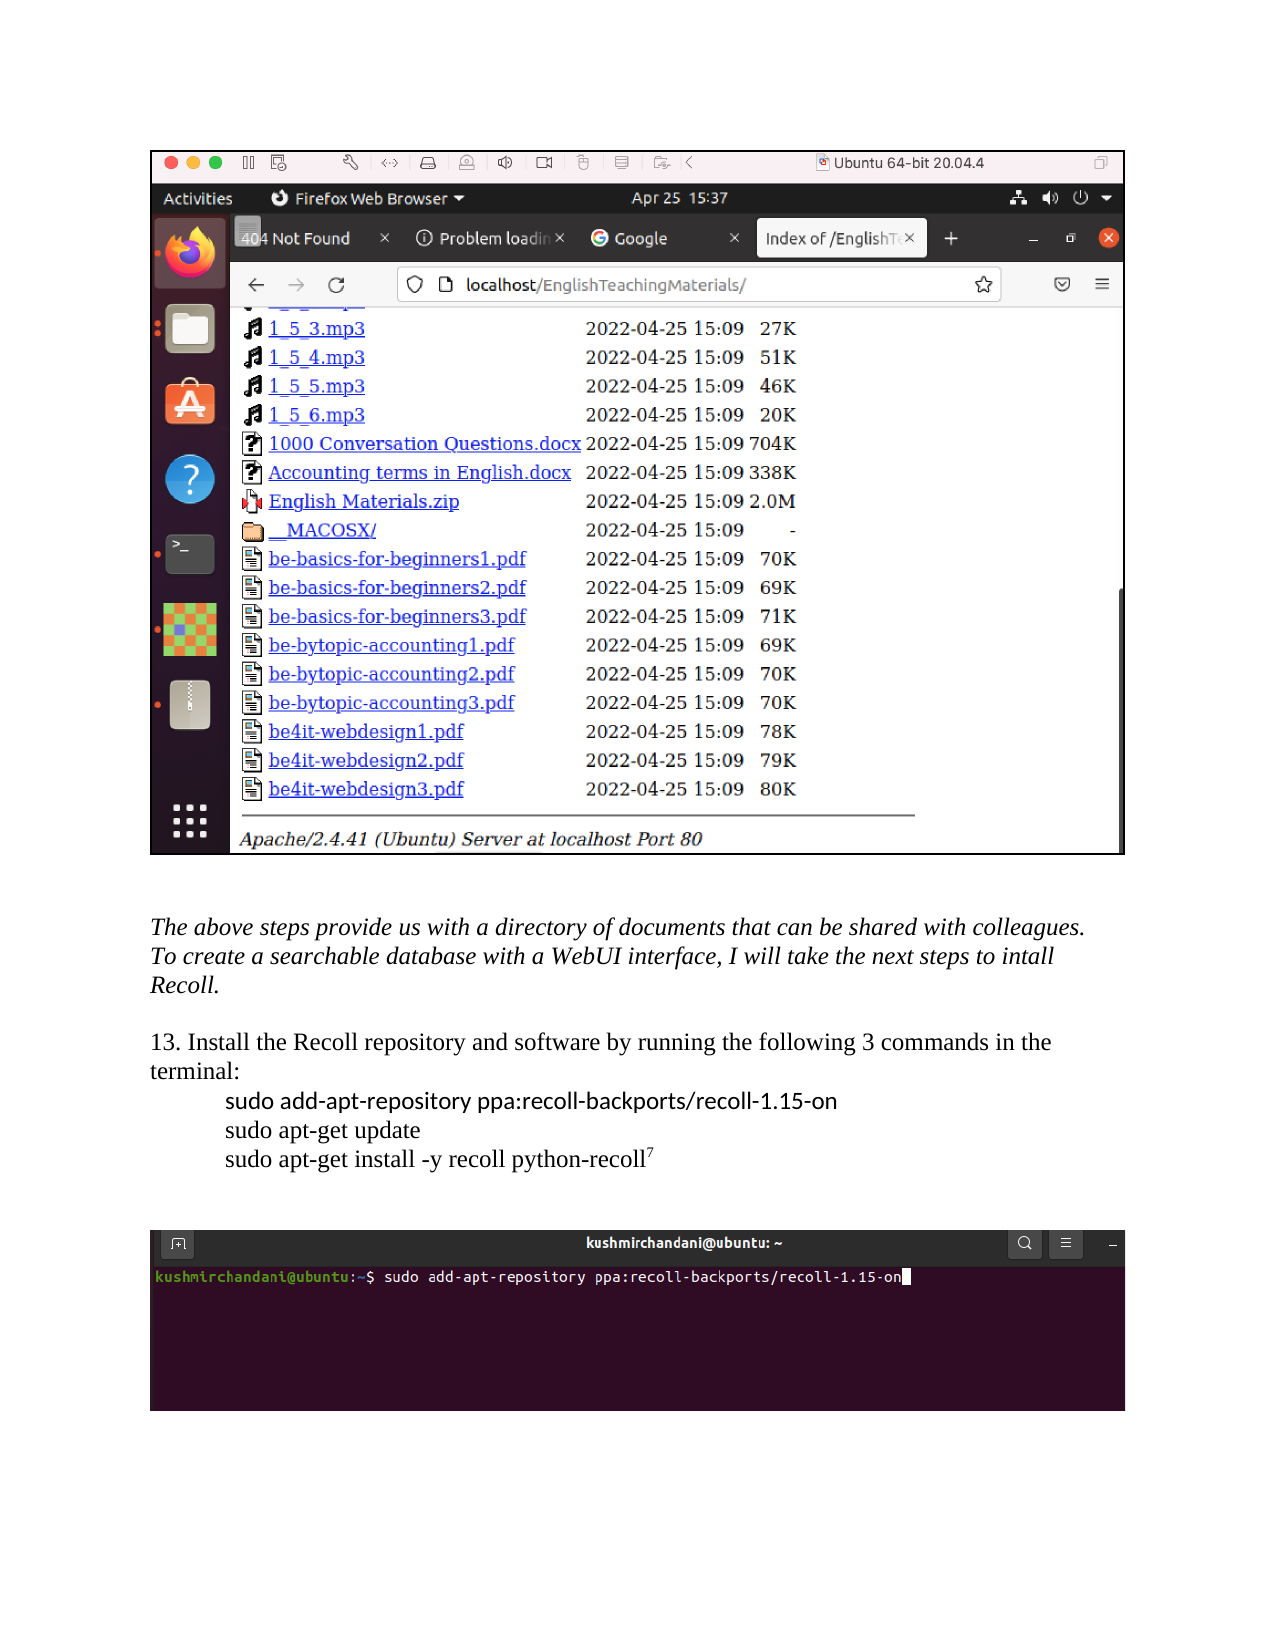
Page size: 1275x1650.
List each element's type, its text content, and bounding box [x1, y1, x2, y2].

text 13. Install the Recoll repository and software by running the following 3 commands in the terminal: [150, 1027, 1125, 1085]
text sudo apt-get install -y recoll python-recoll7 [150, 1144, 1125, 1173]
picture [150, 1230, 1125, 1411]
text The above steps provide us with a directory of documents that can be shared with colleagues. To create a searchable database with a WebUI interface, I will take the next steps to intall Recoll. [150, 912, 1125, 998]
text sudo add-apt-repository ppa:recoll-backports/recoll-1.15-on [150, 1085, 1125, 1115]
picture [152, 152, 1123, 853]
text sudo apt-get update [150, 1115, 1125, 1144]
